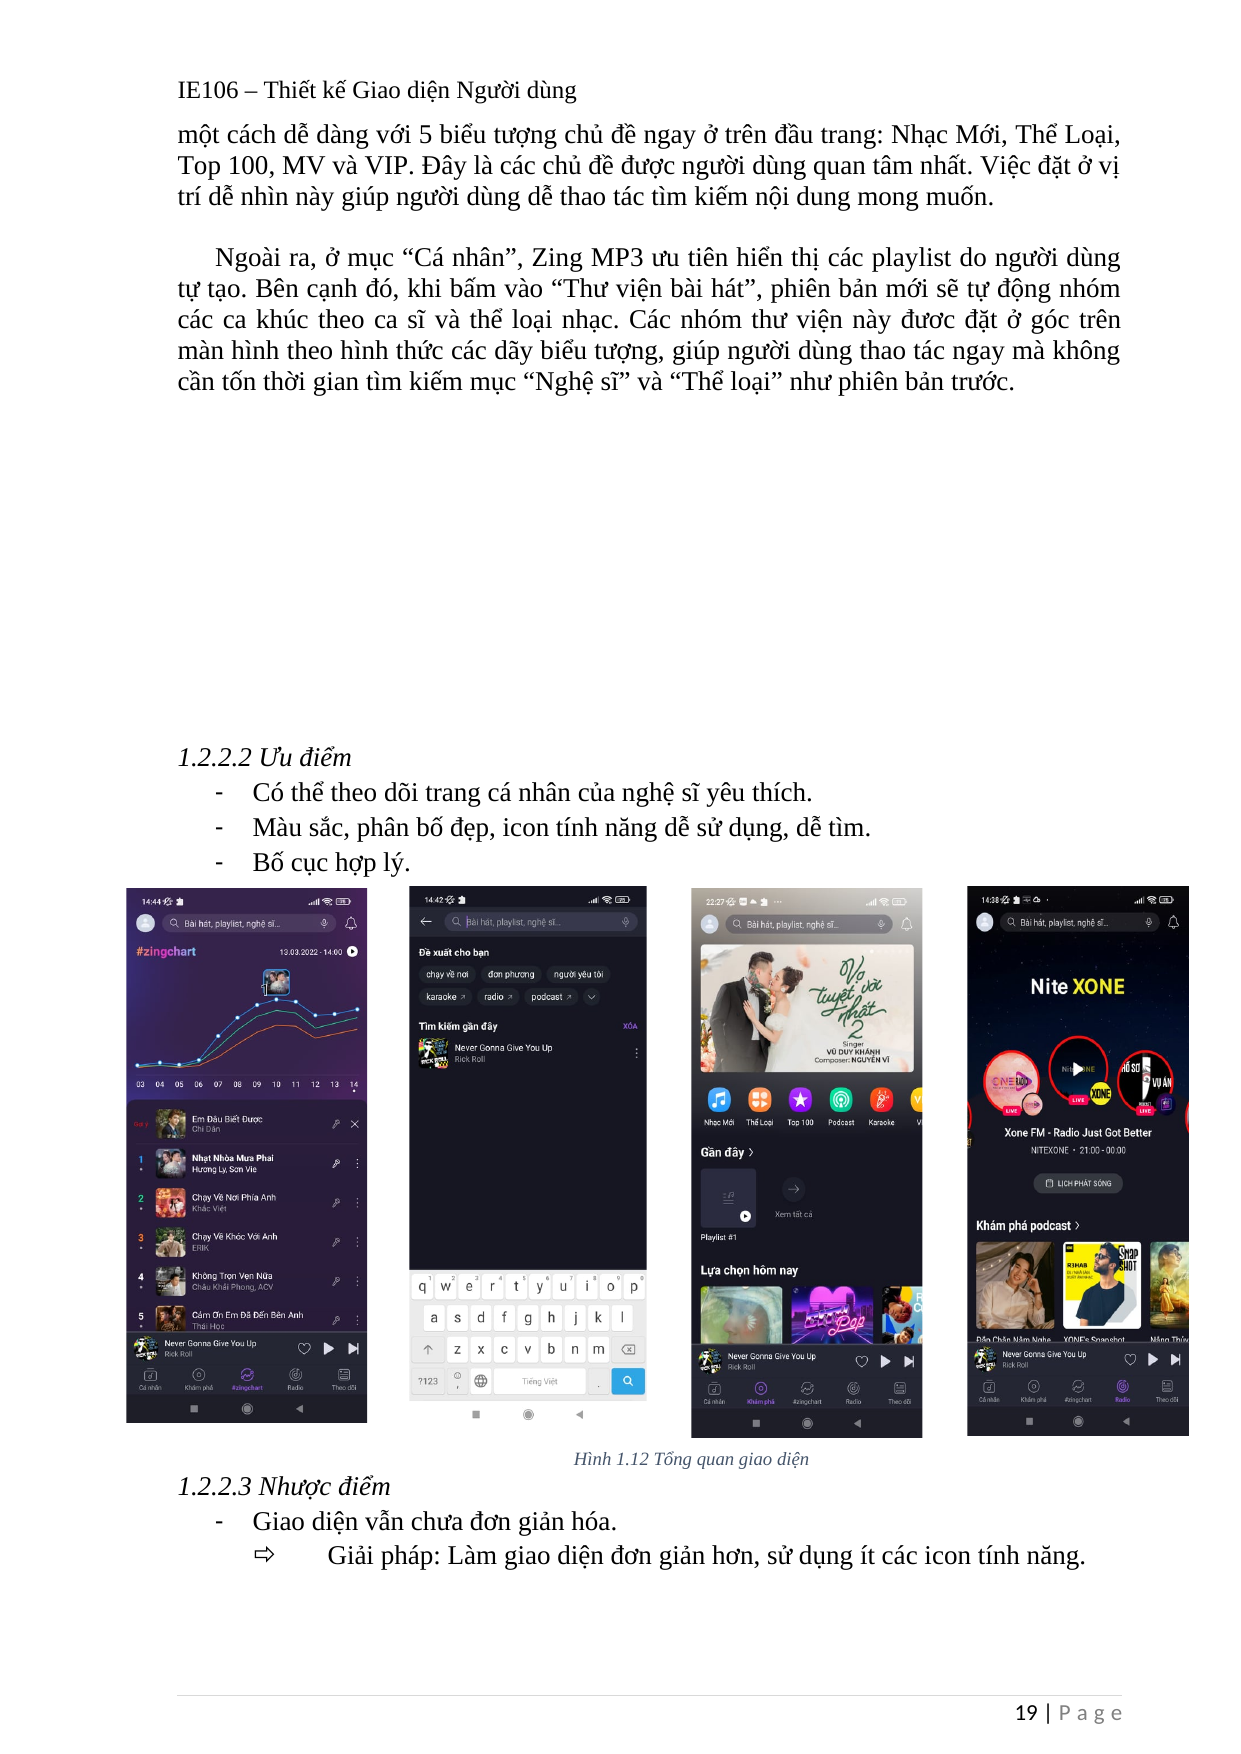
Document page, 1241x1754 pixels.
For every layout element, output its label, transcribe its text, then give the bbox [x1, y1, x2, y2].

list Bố cục hợp lý. [177, 845, 1122, 878]
list Giải pháp: Làm giao diện đơn giản hơn, sử dụng ít các icon tính năng. [177, 1539, 1122, 1570]
picture [691, 888, 923, 1438]
list Giao diện vẫn chưa đơn giản hóa. [177, 1504, 1122, 1537]
list Màu sắc, phân bố đẹp, icon tính năng dễ sử dụng, dễ tìm. [177, 810, 1122, 843]
subtitle 1.2.2.2 Ưu điểm [177, 741, 1122, 772]
picture [126, 888, 368, 1423]
text Ngoài ra, ở mục “Cá nhân”, Zing MP3 ưu tiên hiển thị các playlist do người dùng tự tạo. Bên cạnh đó, khi bấm vào “Thư viện bài hát”, phiên bản mới sẽ tự động nhóm các ca khúc theo ca sĩ và thể loại nhạc. Các nhóm thư viện này đươc đặt ở góc trên màn hình theo hình thức các dãy biểu tượng, giúp người dùng thao tác ngay mà không cần tốn thời gian tìm kiếm mục “Nghệ sĩ” và “Thể loại” như phiên bản trước. [177, 241, 1122, 396]
list Có thể theo dõi trang cá nhân của nghệ sĩ yêu thích. [177, 775, 1122, 808]
picture [409, 886, 647, 1429]
picture [967, 886, 1189, 1436]
